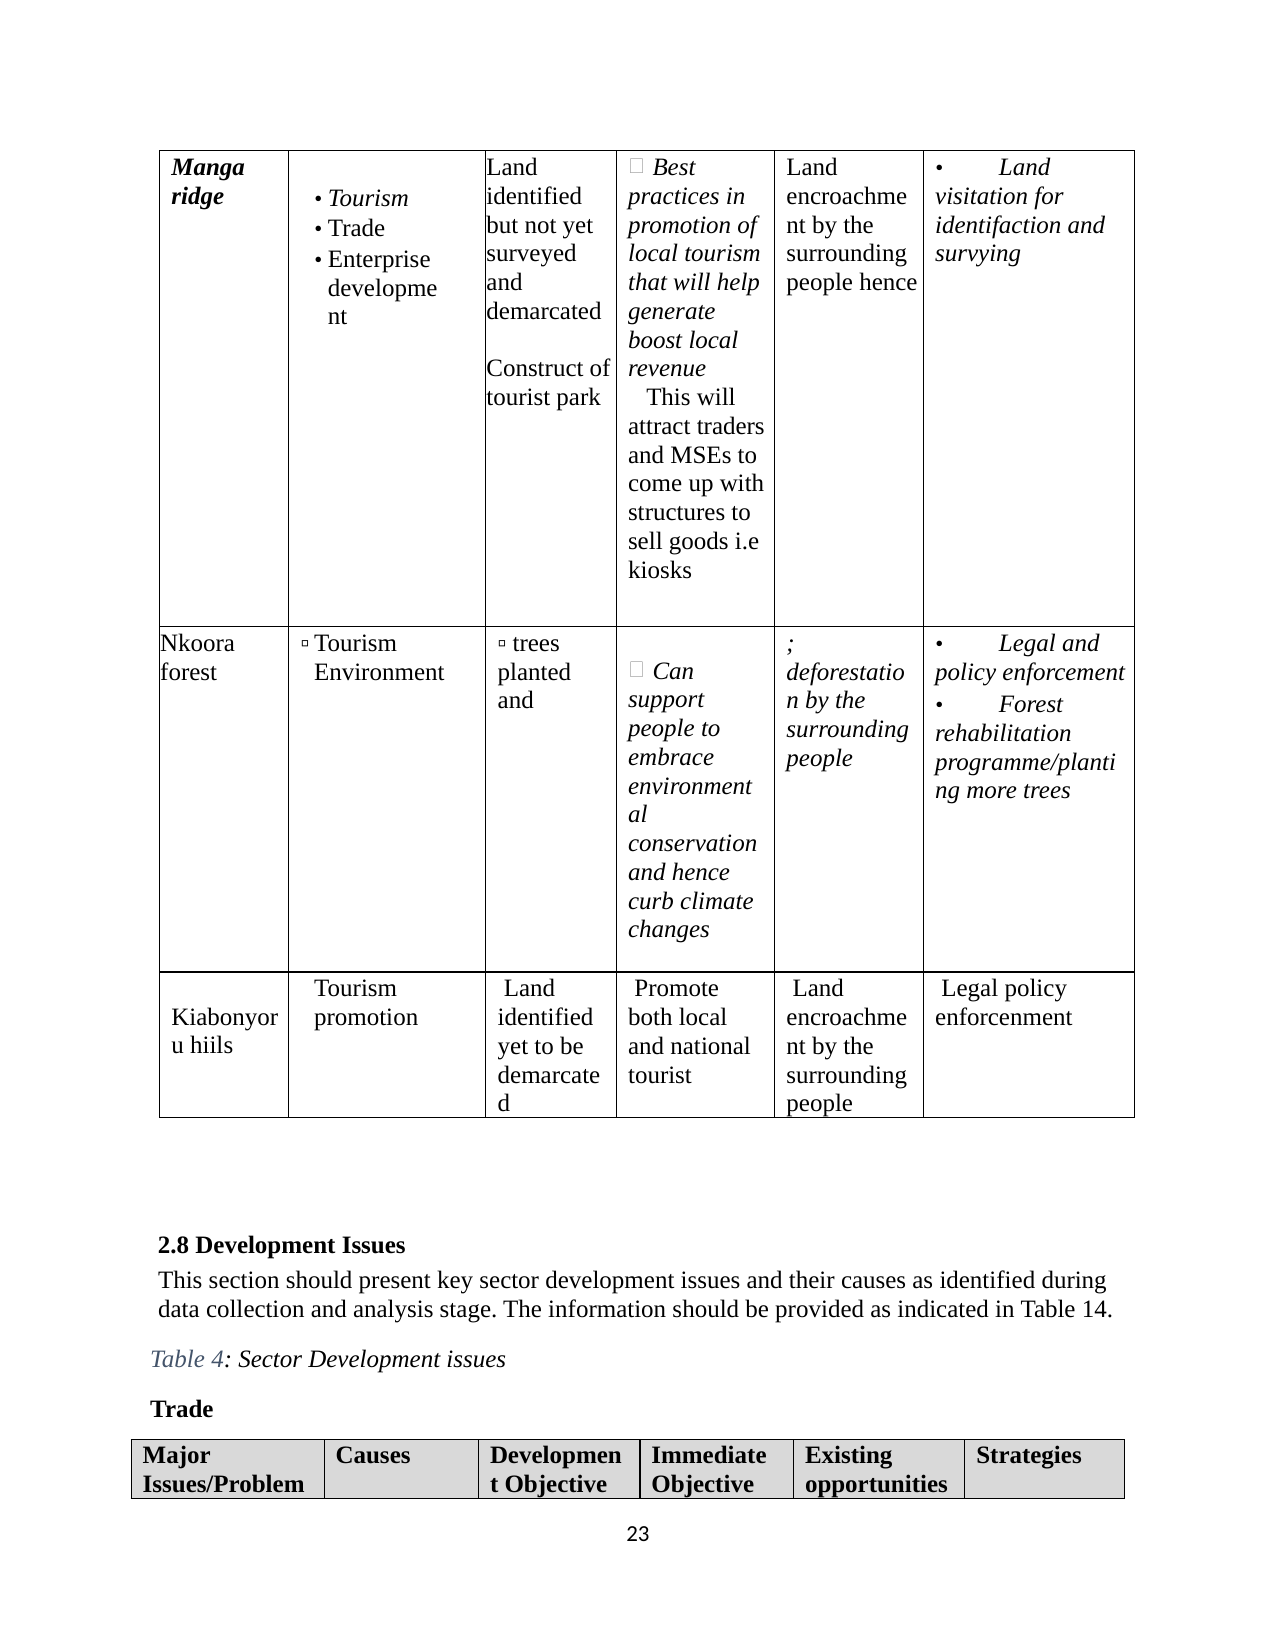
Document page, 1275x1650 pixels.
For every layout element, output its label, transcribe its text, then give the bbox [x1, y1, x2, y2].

table_header Causes [325, 1440, 478, 1498]
table_cell Manga ridge [160, 151, 288, 626]
table_cell Tourism Trade Enterprise development [313, 151, 485, 626]
table_cell [289, 973, 313, 1117]
table_cell Legal policy enforcenment [924, 973, 1134, 1117]
table_cell Land identified but not yet surveyed and demarcated Construct of tourist park [486, 151, 616, 626]
subtitle 2.8 Development Issues [158, 1230, 1125, 1258]
table_cell Promote both local and national tourist [617, 973, 774, 1117]
table_cell Land encroachment by the surrounding people [775, 973, 923, 1117]
table_cell ; deforestation by the surrounding people [775, 627, 923, 971]
table_cell Kiabonyoru hiils [160, 973, 288, 1117]
text Trade [150, 1394, 1125, 1423]
table_header Strategies [965, 1440, 1124, 1498]
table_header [132, 1440, 324, 1498]
table_cell ▫ [289, 627, 313, 971]
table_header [794, 1440, 964, 1498]
table_cell Tourism promotion [313, 973, 485, 1117]
table_cell ▫ trees planted and [486, 627, 616, 971]
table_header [479, 1440, 639, 1498]
table_cell Land visitation for identifaction and survying [924, 151, 1134, 626]
text Table 4: Sector Development issues [150, 1344, 1125, 1373]
table_cell Nkoora forest [160, 627, 288, 971]
table_cell Best practices in promotion of local tourism that will help generate boost local revenue This will attract traders and MSEs to come up with structures to sell goods i.e kiosks [617, 151, 774, 626]
text This section should present key sector development issues and their causes as identified during data collection and analysis stage. The information should be provided as indicated in Table 14. [158, 1265, 1125, 1323]
table_cell Land identified yet to be demarcated [486, 973, 616, 1117]
table_cell Tourism Environment [313, 627, 485, 971]
table_cell Land encroachment by the surrounding people hence [775, 151, 923, 626]
table_cell Can support people to embrace environmental conservation and hence curb climate changes [617, 627, 774, 971]
table_header Immediate Objective [641, 1440, 793, 1498]
table_cell Legal and policy enforcement Forest rehabilitation programme/planting more trees [924, 627, 1134, 971]
table_cell [289, 151, 313, 626]
